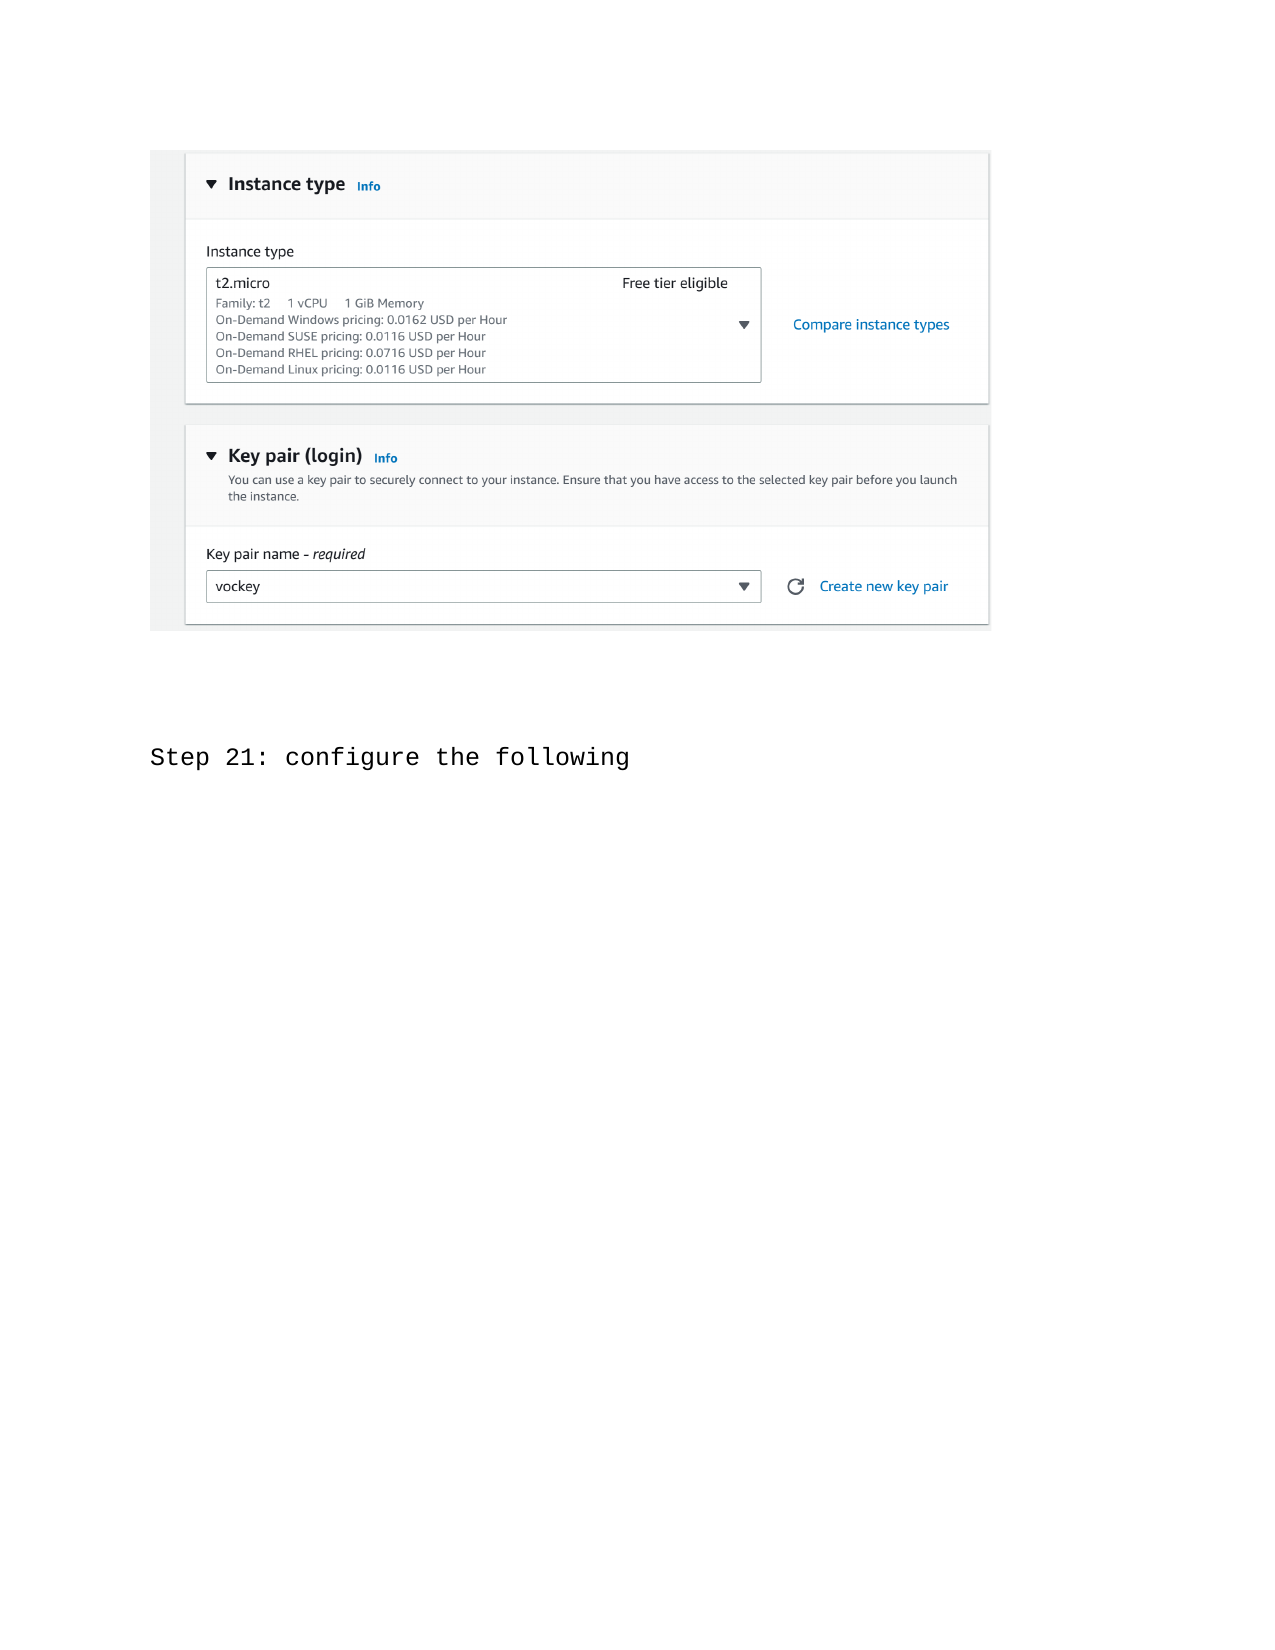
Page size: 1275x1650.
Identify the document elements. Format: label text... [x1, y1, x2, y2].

text Step 21: configure the following [150, 744, 1125, 773]
picture [150, 150, 992, 631]
